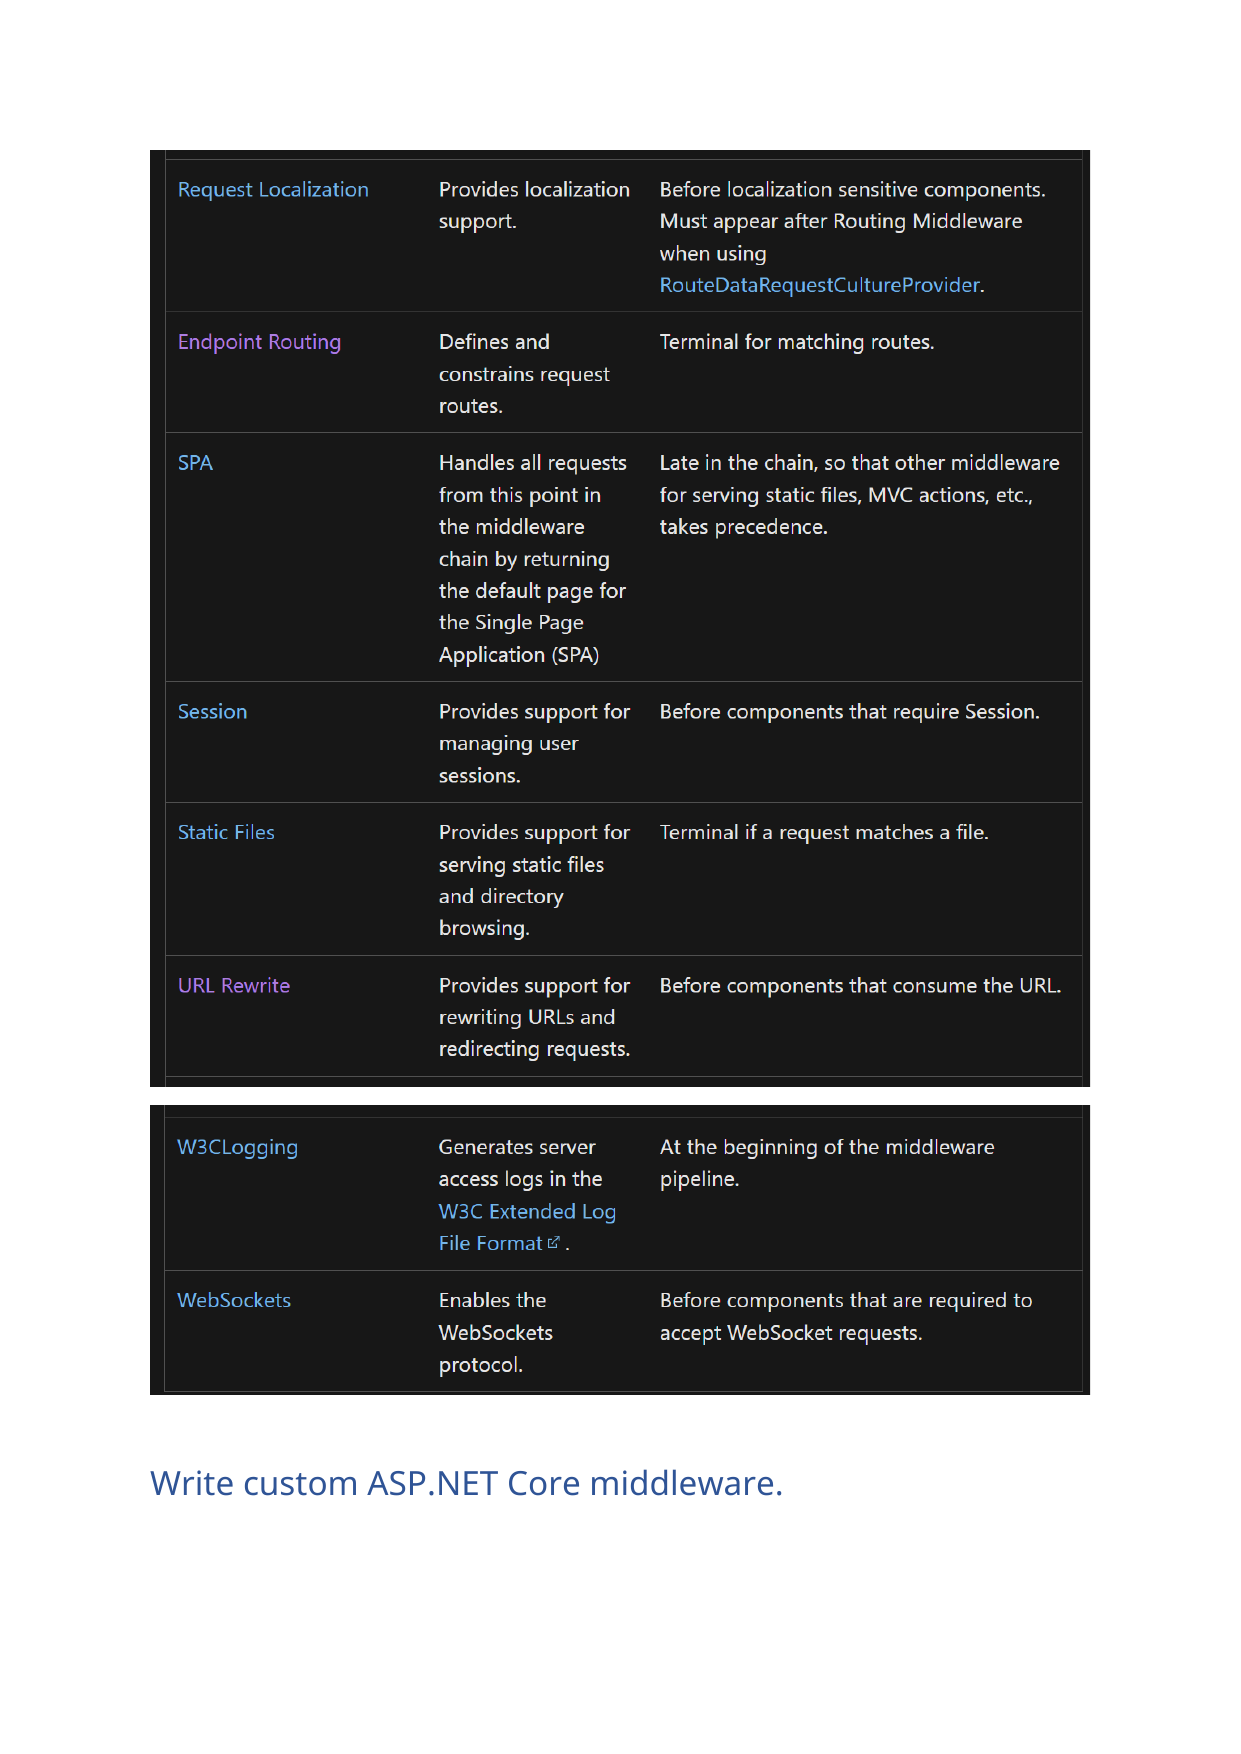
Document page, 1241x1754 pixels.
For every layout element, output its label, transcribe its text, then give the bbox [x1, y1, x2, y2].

subtitle Write custom ASP.NET Core middleware. [150, 1460, 1090, 1506]
picture [150, 150, 1091, 1087]
picture [150, 1105, 1091, 1395]
